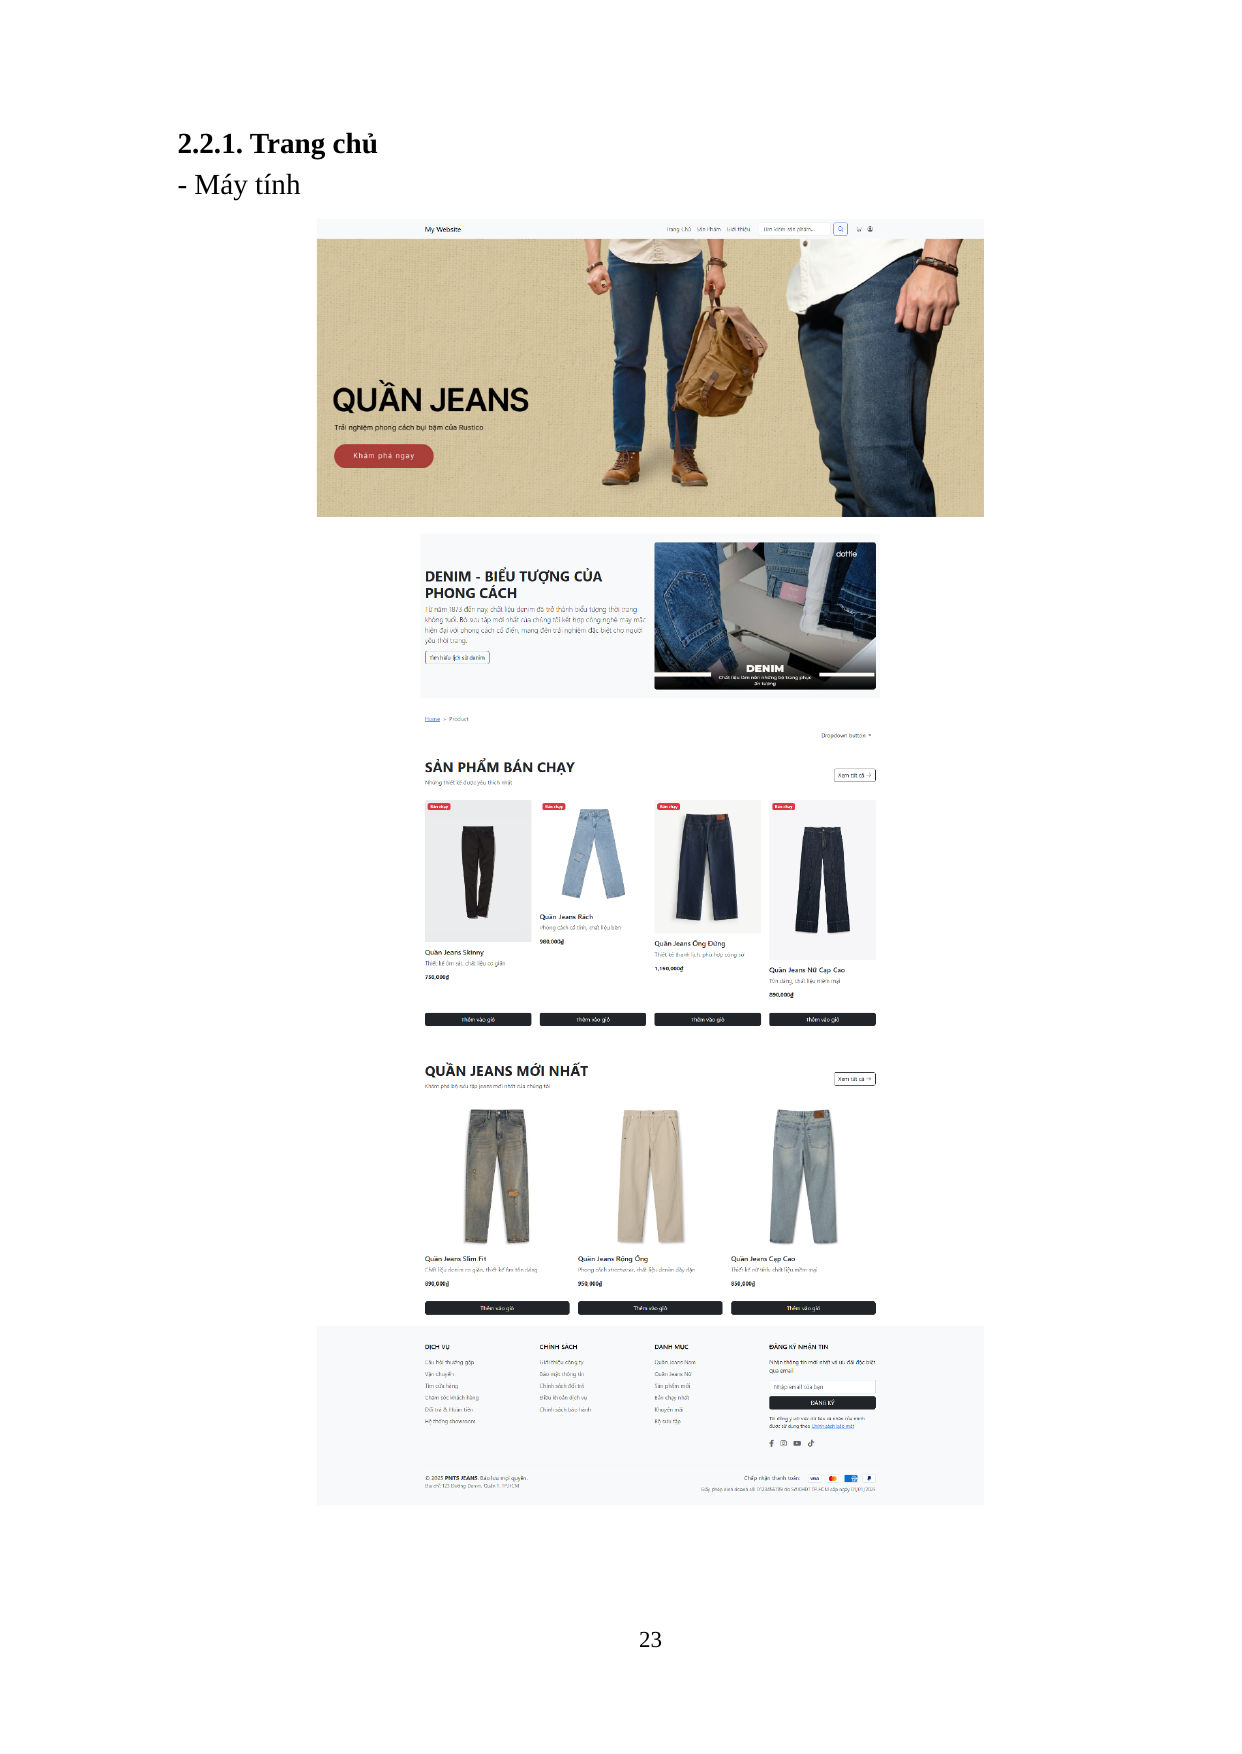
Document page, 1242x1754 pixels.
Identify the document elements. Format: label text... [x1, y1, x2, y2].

subtitle 2.2.1. Trang chủ [177, 126, 1123, 160]
text - Máy tính [177, 167, 1123, 200]
picture [316, 219, 984, 1505]
